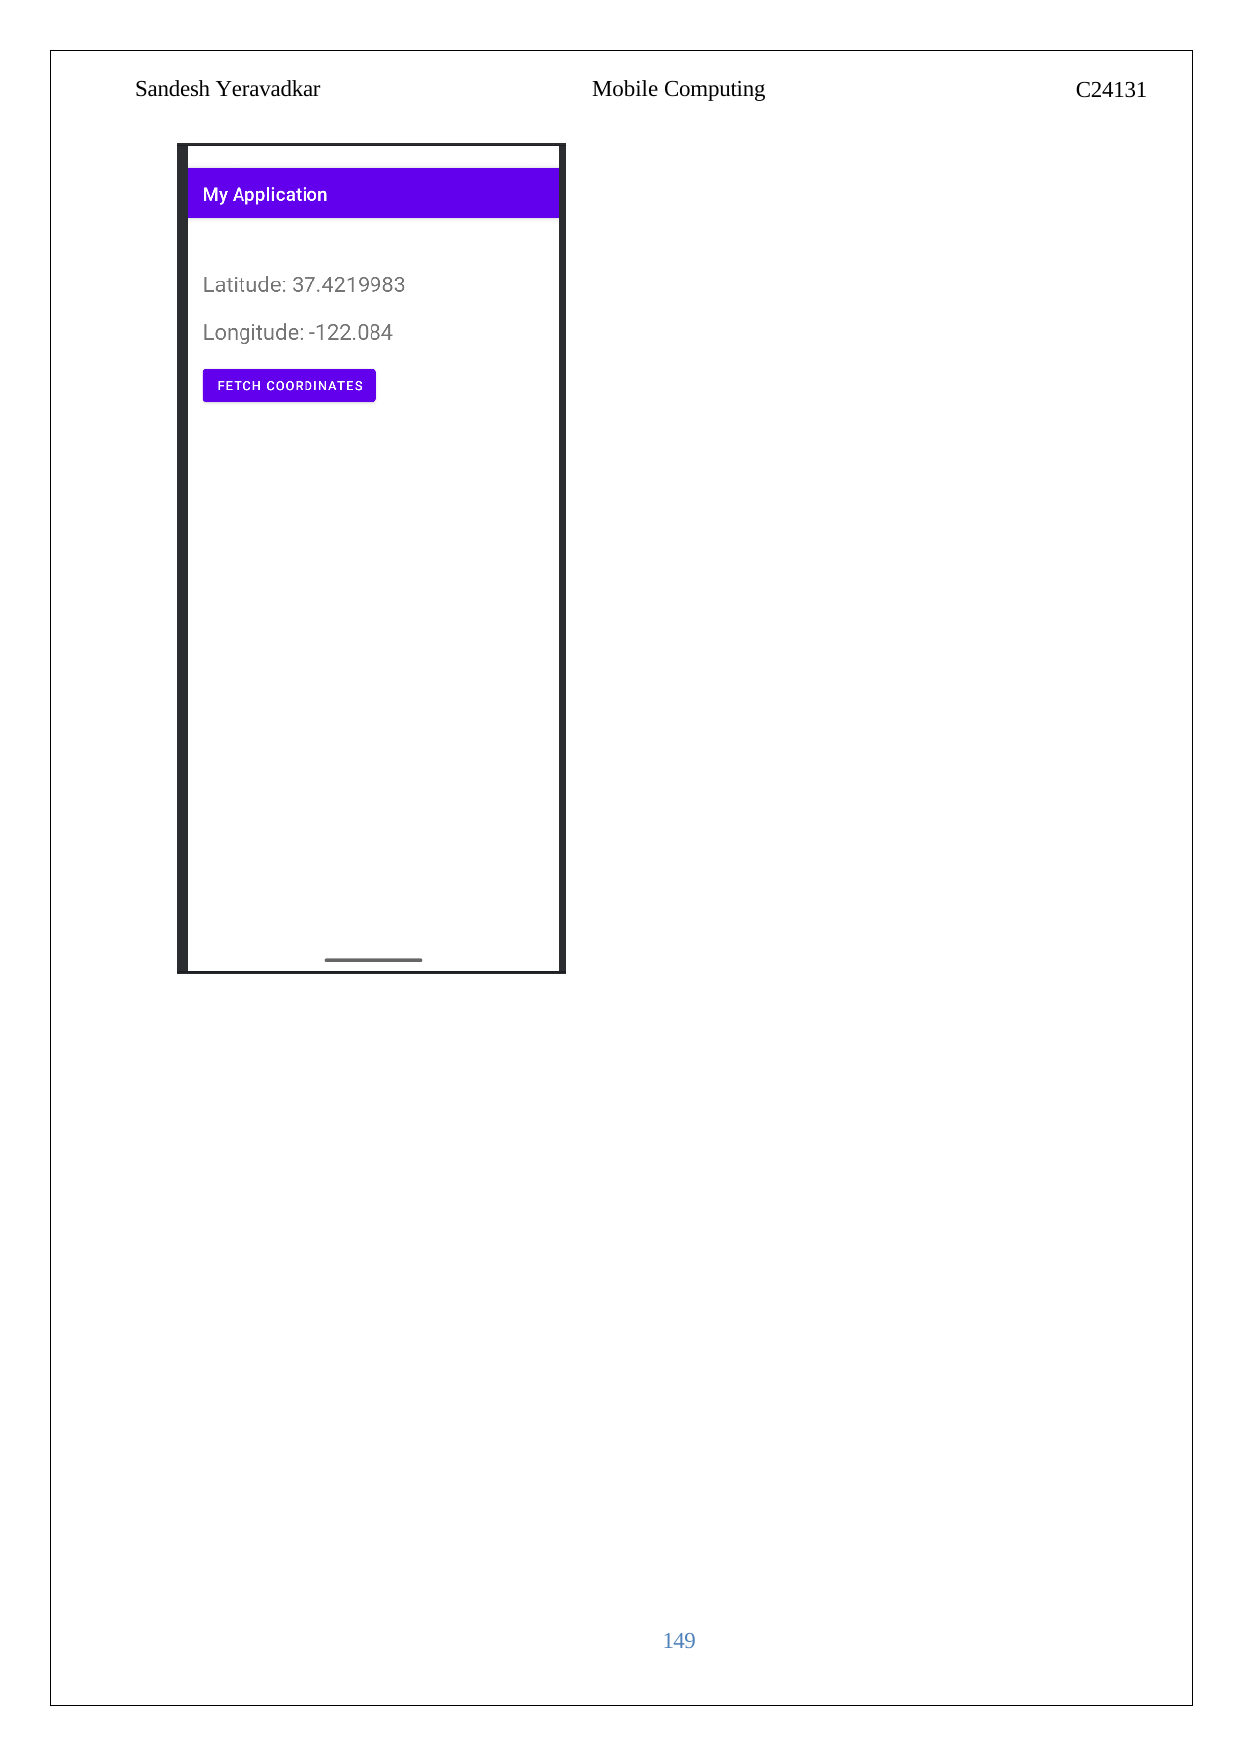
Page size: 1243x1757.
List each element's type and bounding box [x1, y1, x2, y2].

picture [177, 143, 566, 974]
